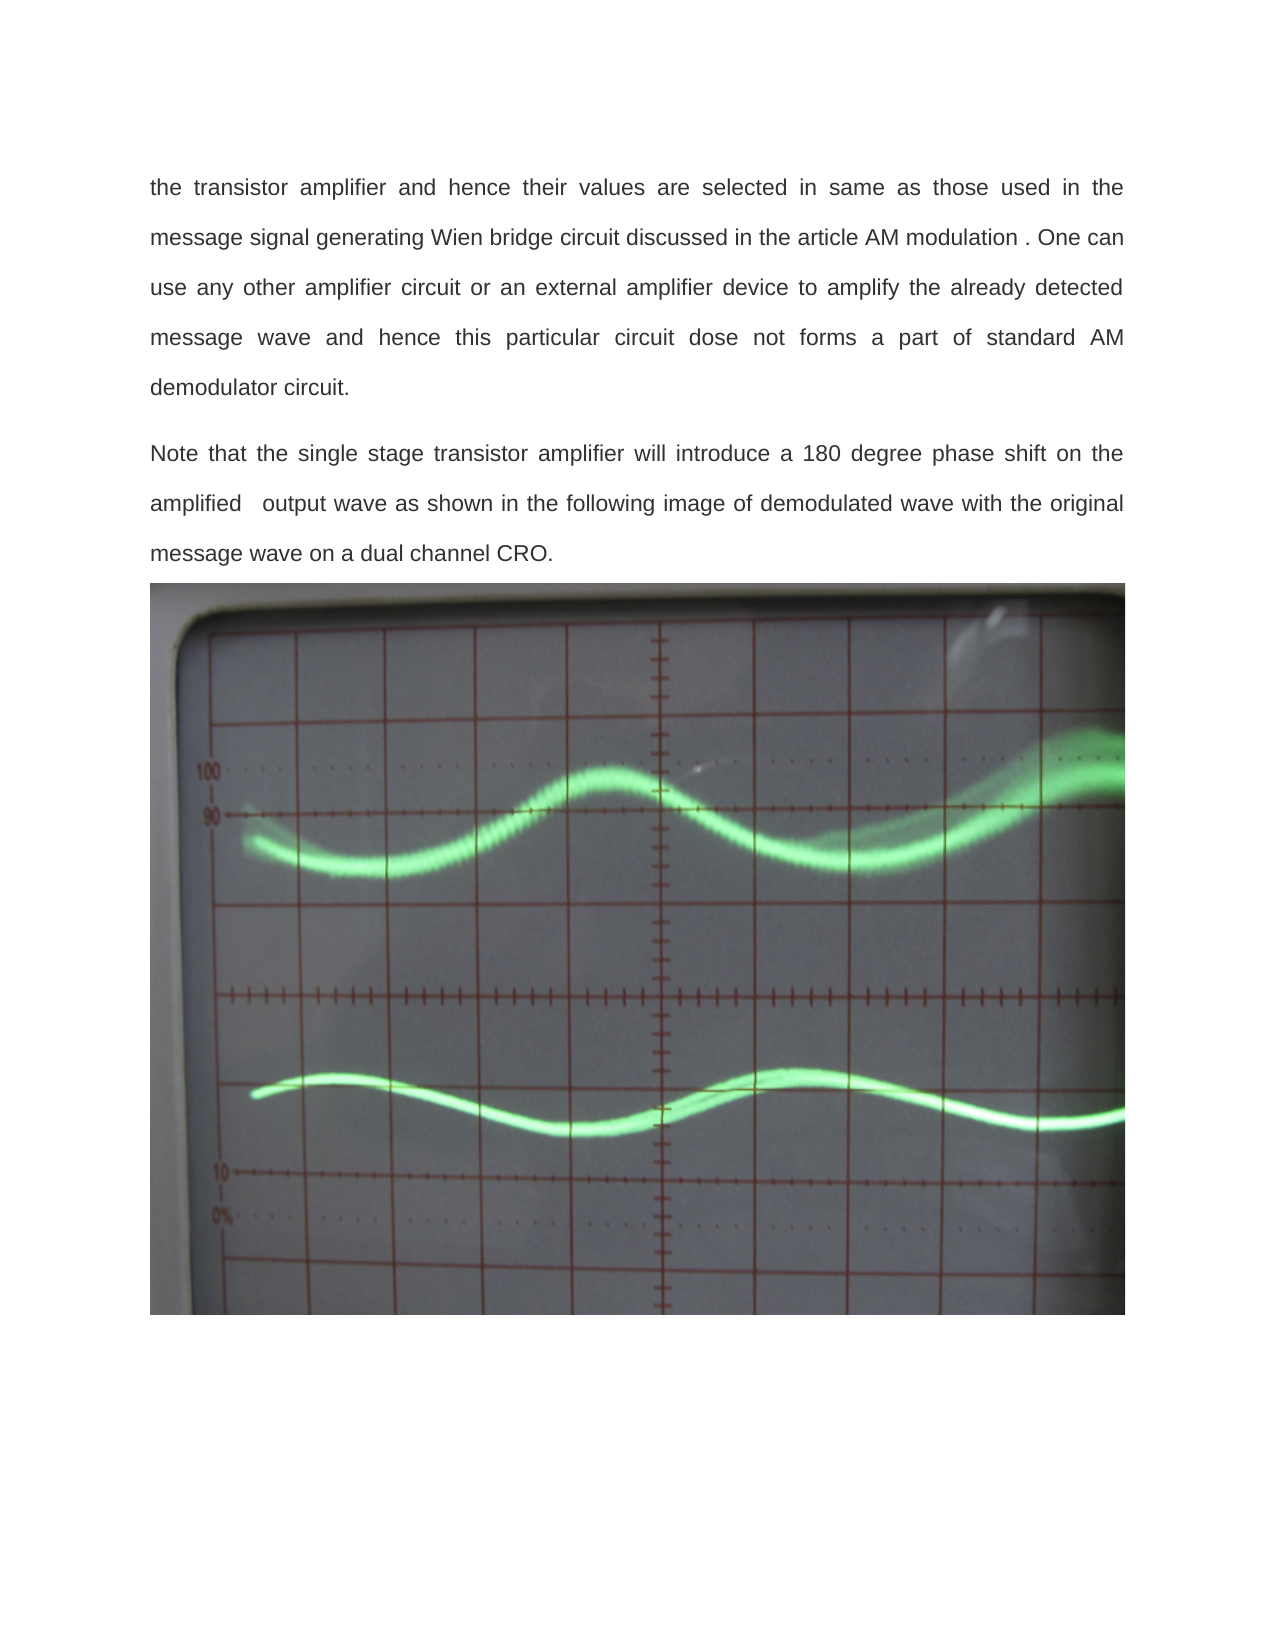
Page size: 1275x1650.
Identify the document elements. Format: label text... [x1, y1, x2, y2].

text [150, 150, 1125, 400]
text Note that the single stage transistor amplifier will introduce a 180 degree phase shift on the amplified output wave as shown in the following image of demodulated wave with the original message wave on a dual channel CRO. [150, 417, 1125, 567]
picture [150, 583, 1125, 1315]
